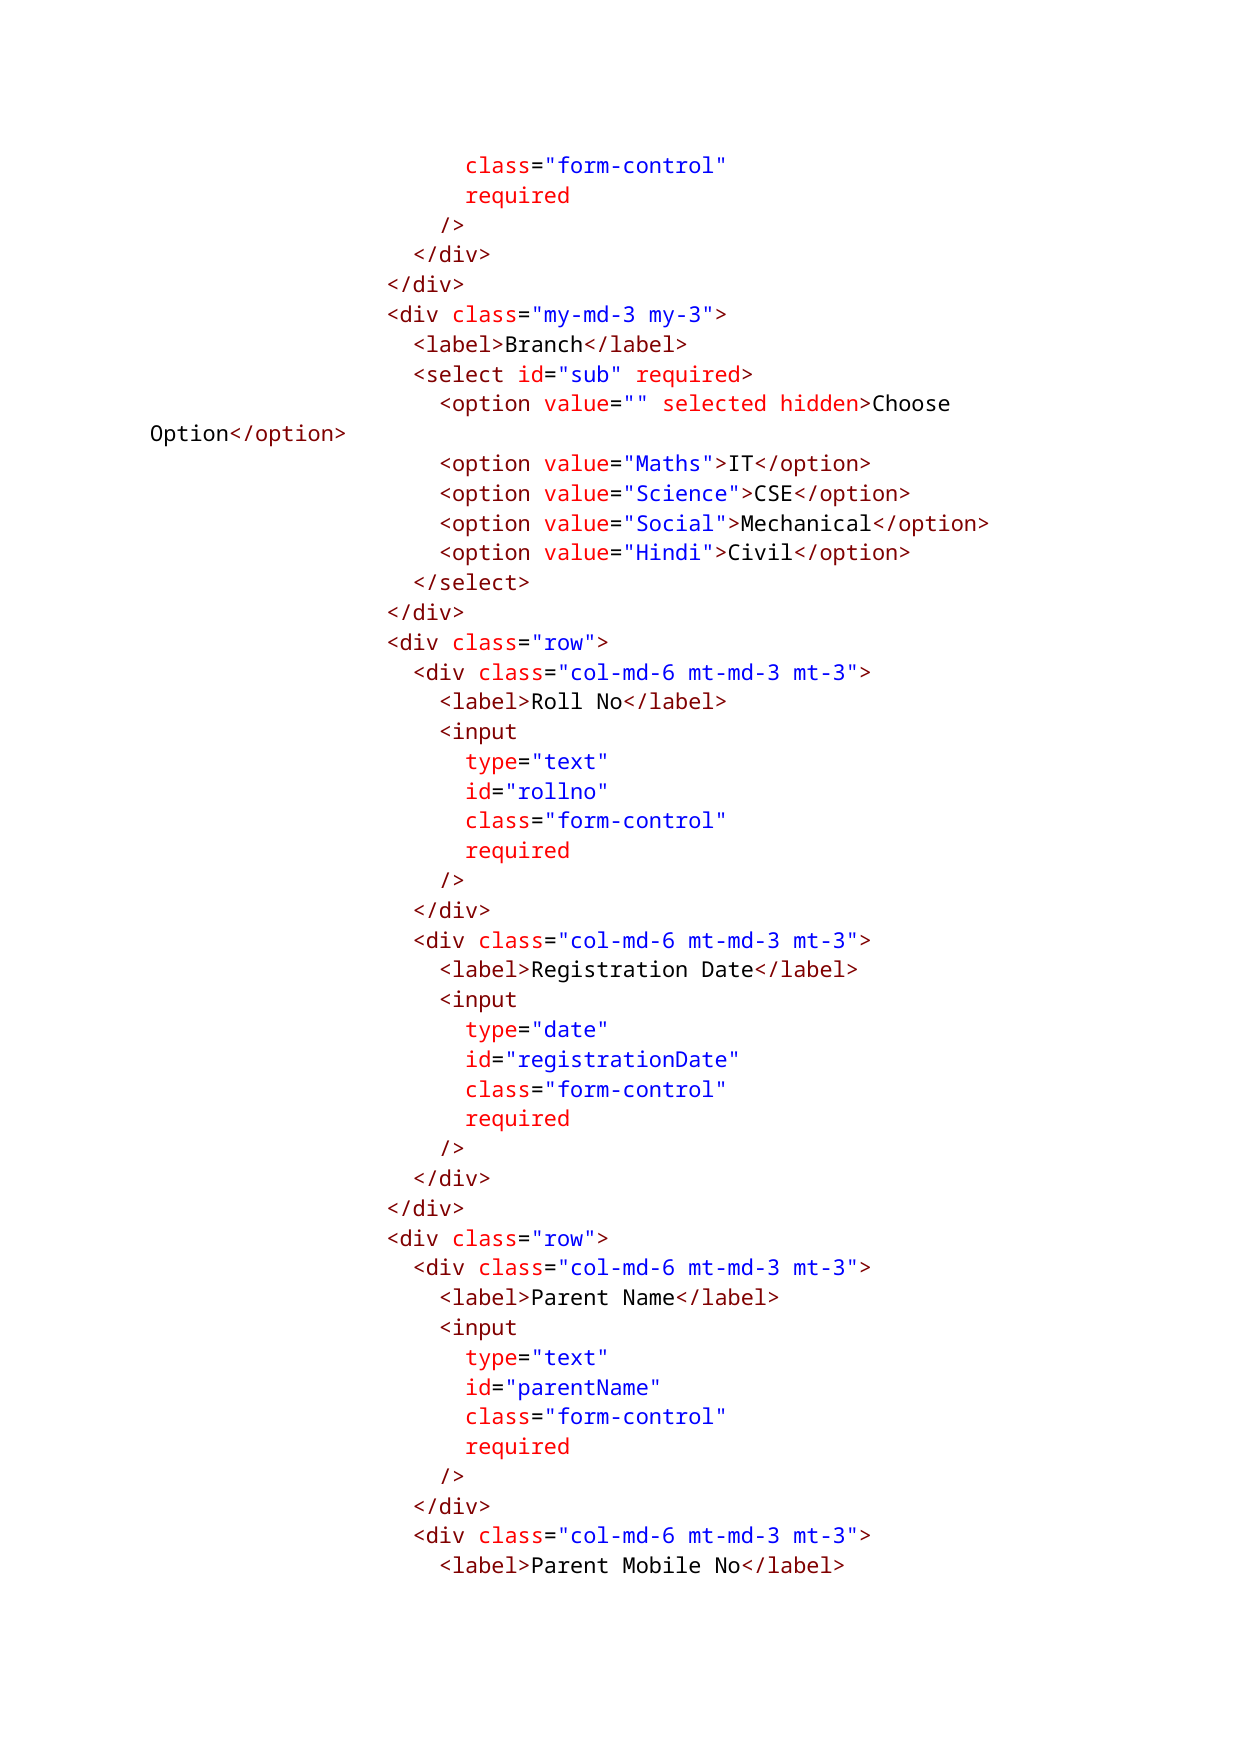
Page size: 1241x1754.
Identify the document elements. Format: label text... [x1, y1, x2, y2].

text </div> [150, 1163, 1090, 1193]
text </div> [150, 269, 1090, 299]
text <label>Roll No</label> [150, 686, 1090, 716]
text id="rollno" [150, 776, 1090, 805]
text required [150, 1431, 1090, 1461]
text required [150, 835, 1090, 865]
text class="form-control" [150, 1073, 1090, 1103]
text <div class="row"> [150, 627, 1090, 656]
text id="parentName" [150, 1371, 1090, 1401]
text <label>Branch</label> [150, 329, 1090, 358]
text required [150, 180, 1090, 209]
text <input [150, 984, 1090, 1014]
text <div class="col-md-6 mt-md-3 mt-3"> [150, 924, 1090, 954]
text <input [150, 716, 1090, 746]
text id="registrationDate" [150, 1044, 1090, 1073]
text <input [150, 1312, 1090, 1342]
text type="text" [150, 746, 1090, 776]
text </div> [150, 1193, 1090, 1222]
text <label>Parent Name</label> [150, 1282, 1090, 1312]
text </select> [150, 567, 1090, 597]
text </div> [150, 239, 1090, 269]
text <option value="Maths">IT</option> [150, 448, 1090, 478]
text class="form-control" [150, 805, 1090, 835]
text <div class="my-md-3 my-3"> [150, 299, 1090, 329]
text <div class="col-md-6 mt-md-3 mt-3"> [150, 1252, 1090, 1282]
text /> [150, 1461, 1090, 1491]
text class="form-control" [150, 150, 1090, 180]
text <div class="col-md-6 mt-md-3 mt-3"> [150, 656, 1090, 686]
text type="text" [150, 1342, 1090, 1371]
text <option value="Social">Mechanical</option> [150, 507, 1090, 537]
text <label>Parent Mobile No</label> [150, 1550, 1090, 1580]
text type="date" [150, 1014, 1090, 1044]
text class="form-control" [150, 1401, 1090, 1431]
text /> [150, 1133, 1090, 1163]
text <label>Registration Date</label> [150, 954, 1090, 984]
text <div class="col-md-6 mt-md-3 mt-3"> [150, 1520, 1090, 1550]
text </div> [150, 597, 1090, 627]
text <option value="" selected hidden>Choose Option</option> [150, 388, 1090, 448]
text /> [150, 865, 1090, 895]
text <option value="Hindi">Civil</option> [150, 537, 1090, 567]
text required [150, 1103, 1090, 1133]
text /> [150, 209, 1090, 239]
text <option value="Science">CSE</option> [150, 478, 1090, 507]
text <div class="row"> [150, 1222, 1090, 1252]
text <select id="sub" required> [150, 358, 1090, 388]
text </div> [150, 1491, 1090, 1520]
text </div> [150, 895, 1090, 924]
